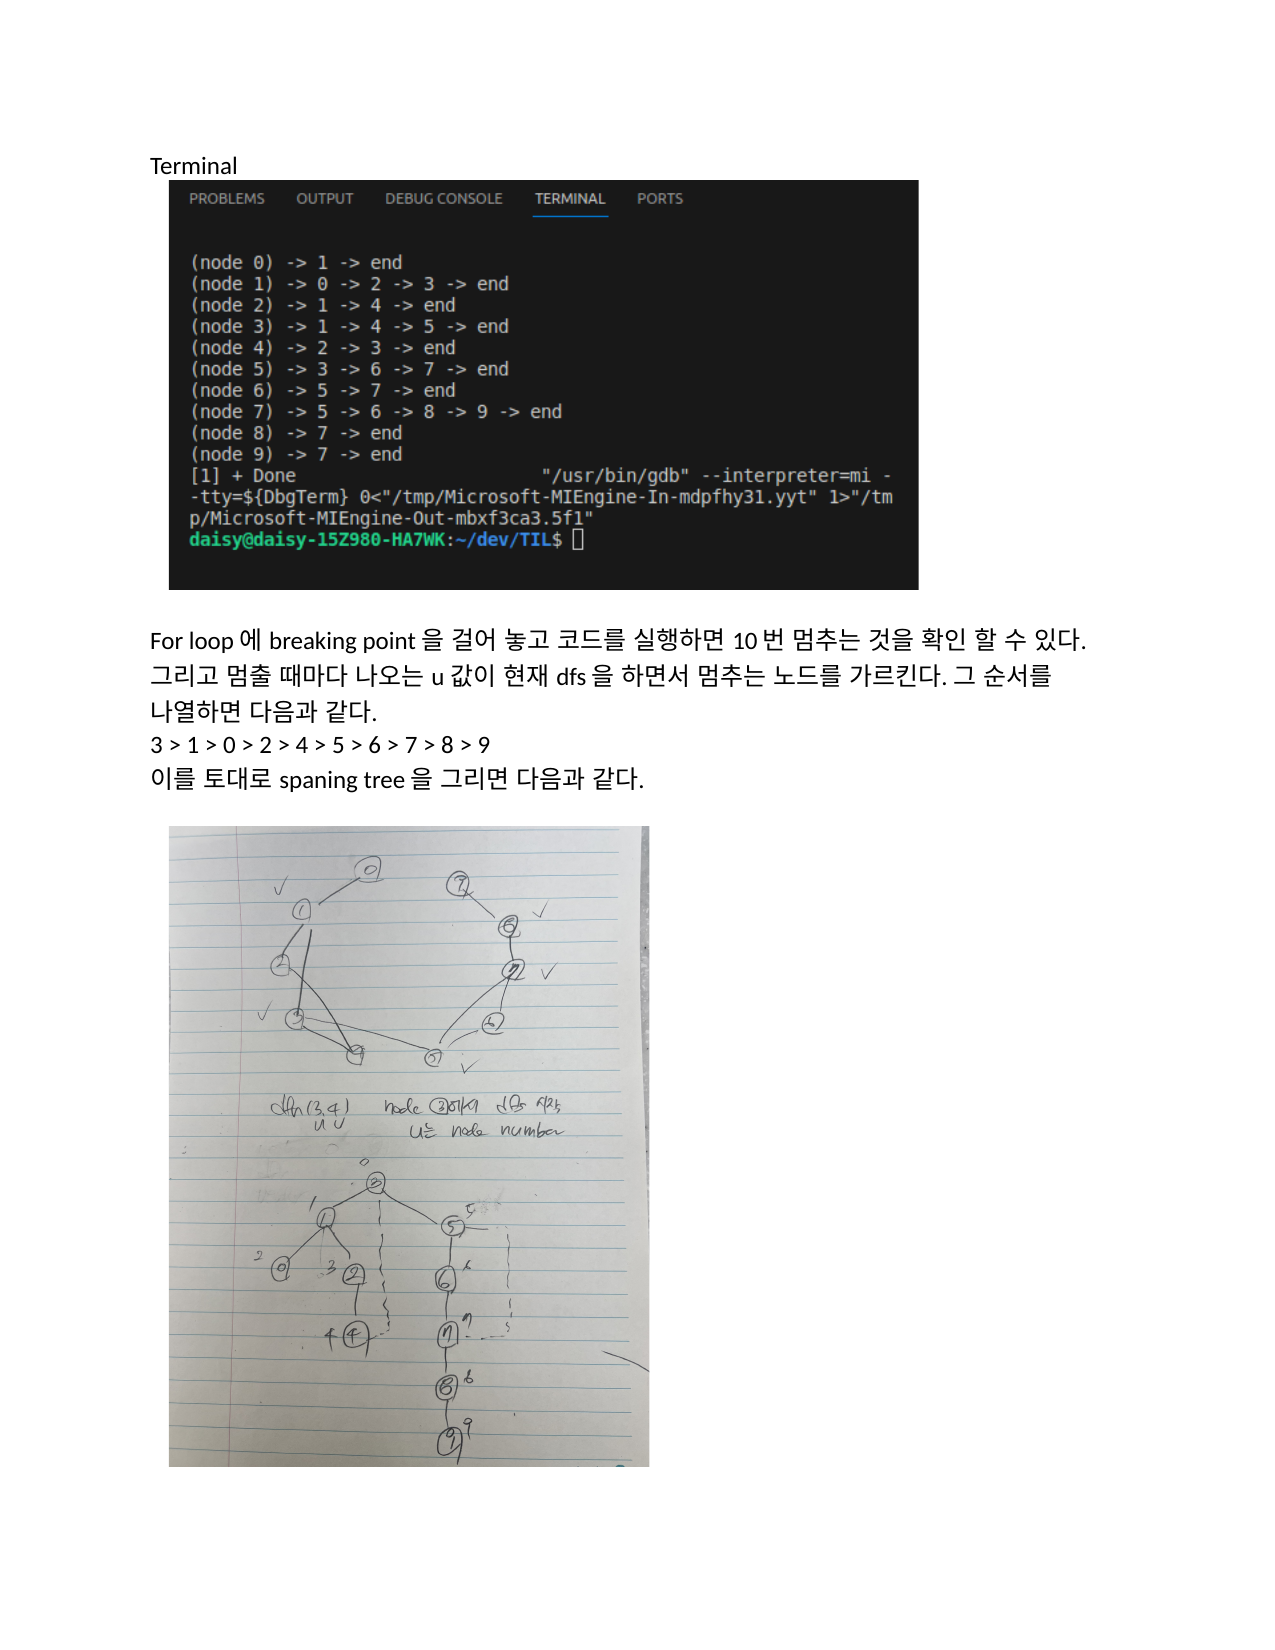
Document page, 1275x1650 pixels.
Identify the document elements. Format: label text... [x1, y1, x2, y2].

text Terminal [150, 150, 1125, 181]
text For loop에 breaking point을 걸어 놓고 코드를 실행하면 10번 멈추는 것을 확인 할 수 있다. 그리고 멈출 때마다 나오는 u 값이 현재 dfs을 하면서 멈추는 노드를 가르킨다. 그 순서를 나열하면 다음과 같다. [150, 620, 1125, 729]
text 3 > 1 > 0 > 2 > 4 > 5 > 6 > 7 > 8 > 9 [150, 729, 1125, 760]
text 이를 토대로 spaning tree을 그리면 다음과 같다. [150, 760, 1125, 796]
